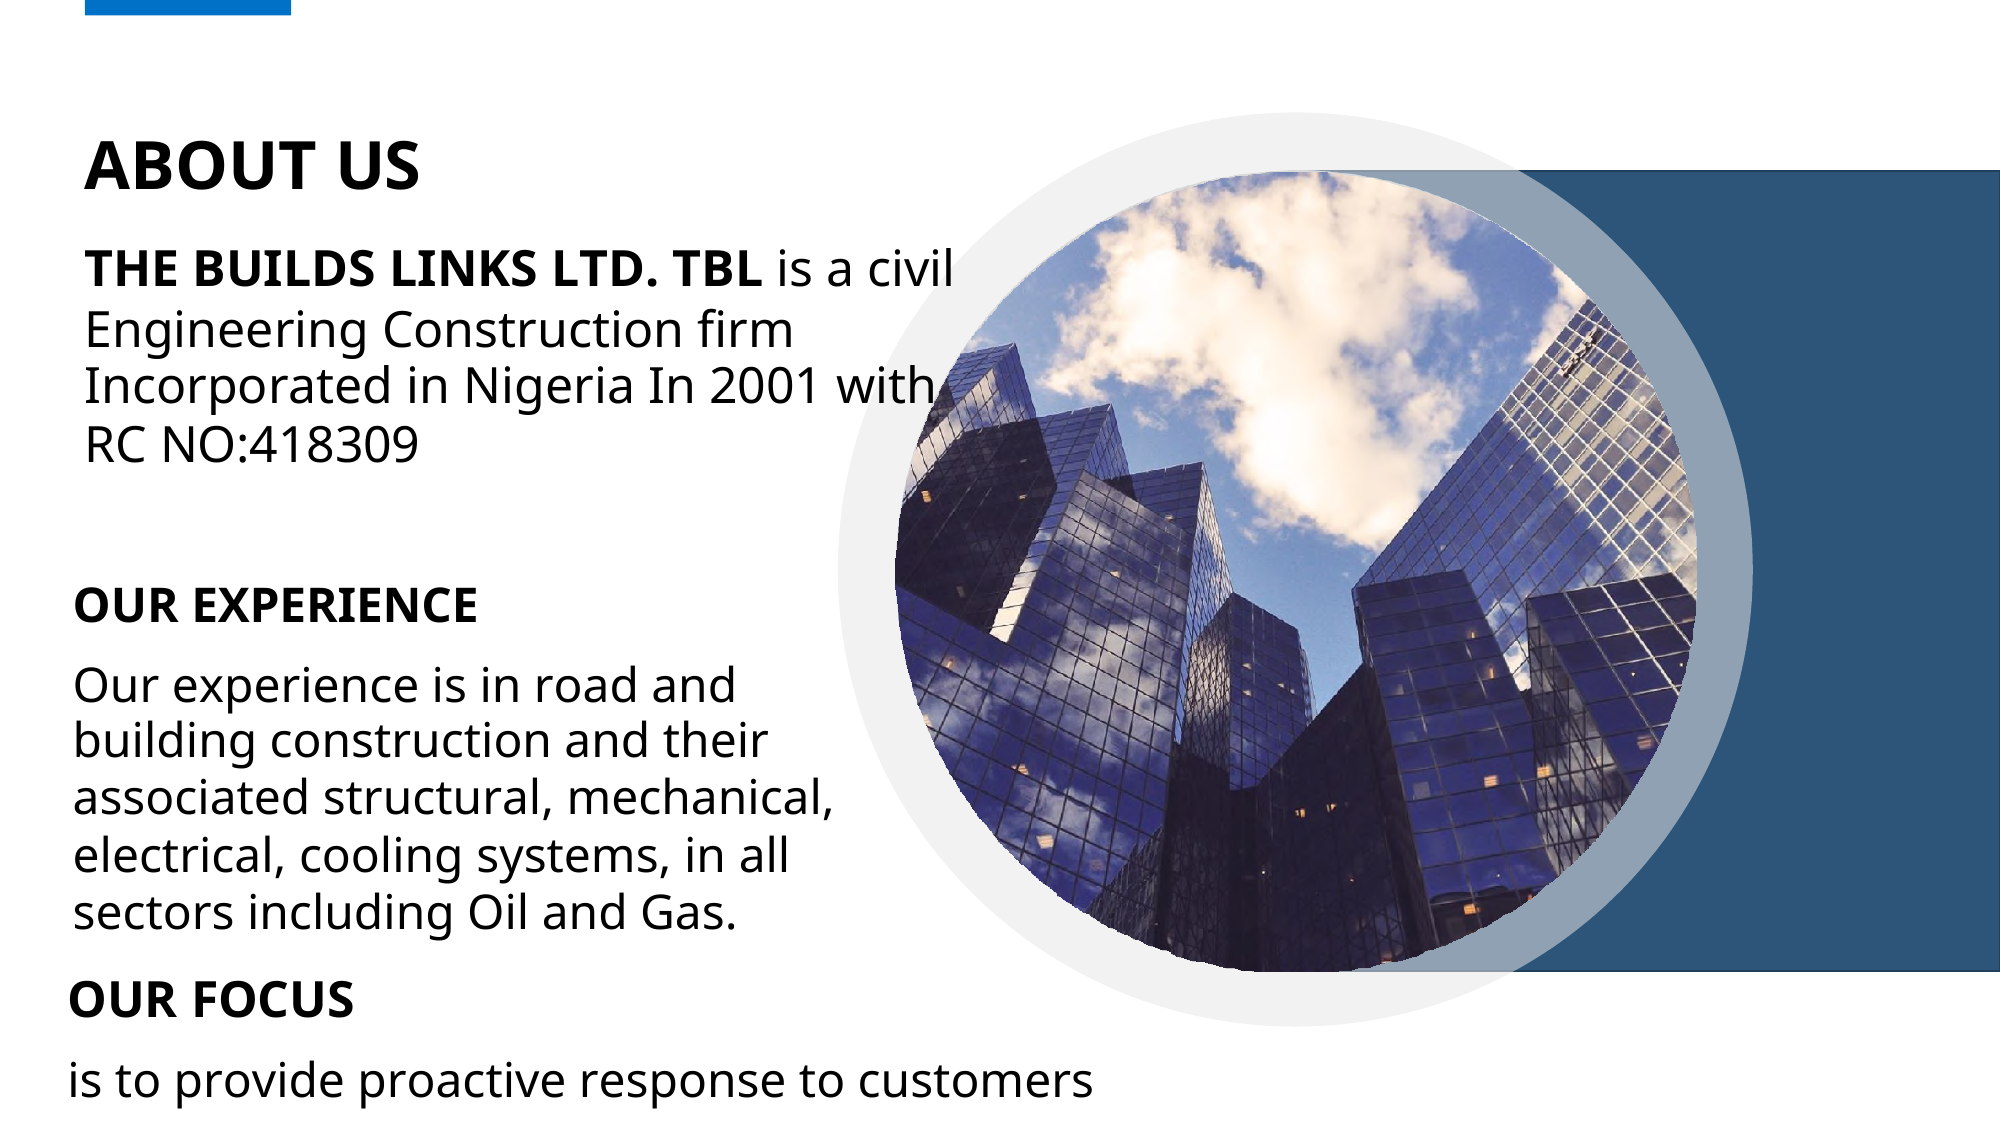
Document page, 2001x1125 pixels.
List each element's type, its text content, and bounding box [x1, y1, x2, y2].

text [67, 1052, 1245, 1108]
picture [895, 297, 1697, 571]
picture [895, 637, 1697, 964]
text OUR EXPERIENCE [72, 571, 2000, 637]
text THE BUILDS LINKS LTD. TBL is a civil [84, 240, 2000, 297]
picture [895, 209, 1697, 240]
text Our experience is in road and building construction and their associated structural, mechanical, electrical, cooling systems, in all sectors including Oil and Gas. [72, 656, 867, 943]
text OUR FOCUS [67, 964, 2000, 1032]
text Engineering Construction firm Incorporated in Nigeria In 2001 with RC NO:418309 [84, 300, 971, 477]
subtitle ABOUT US [84, 118, 2000, 209]
